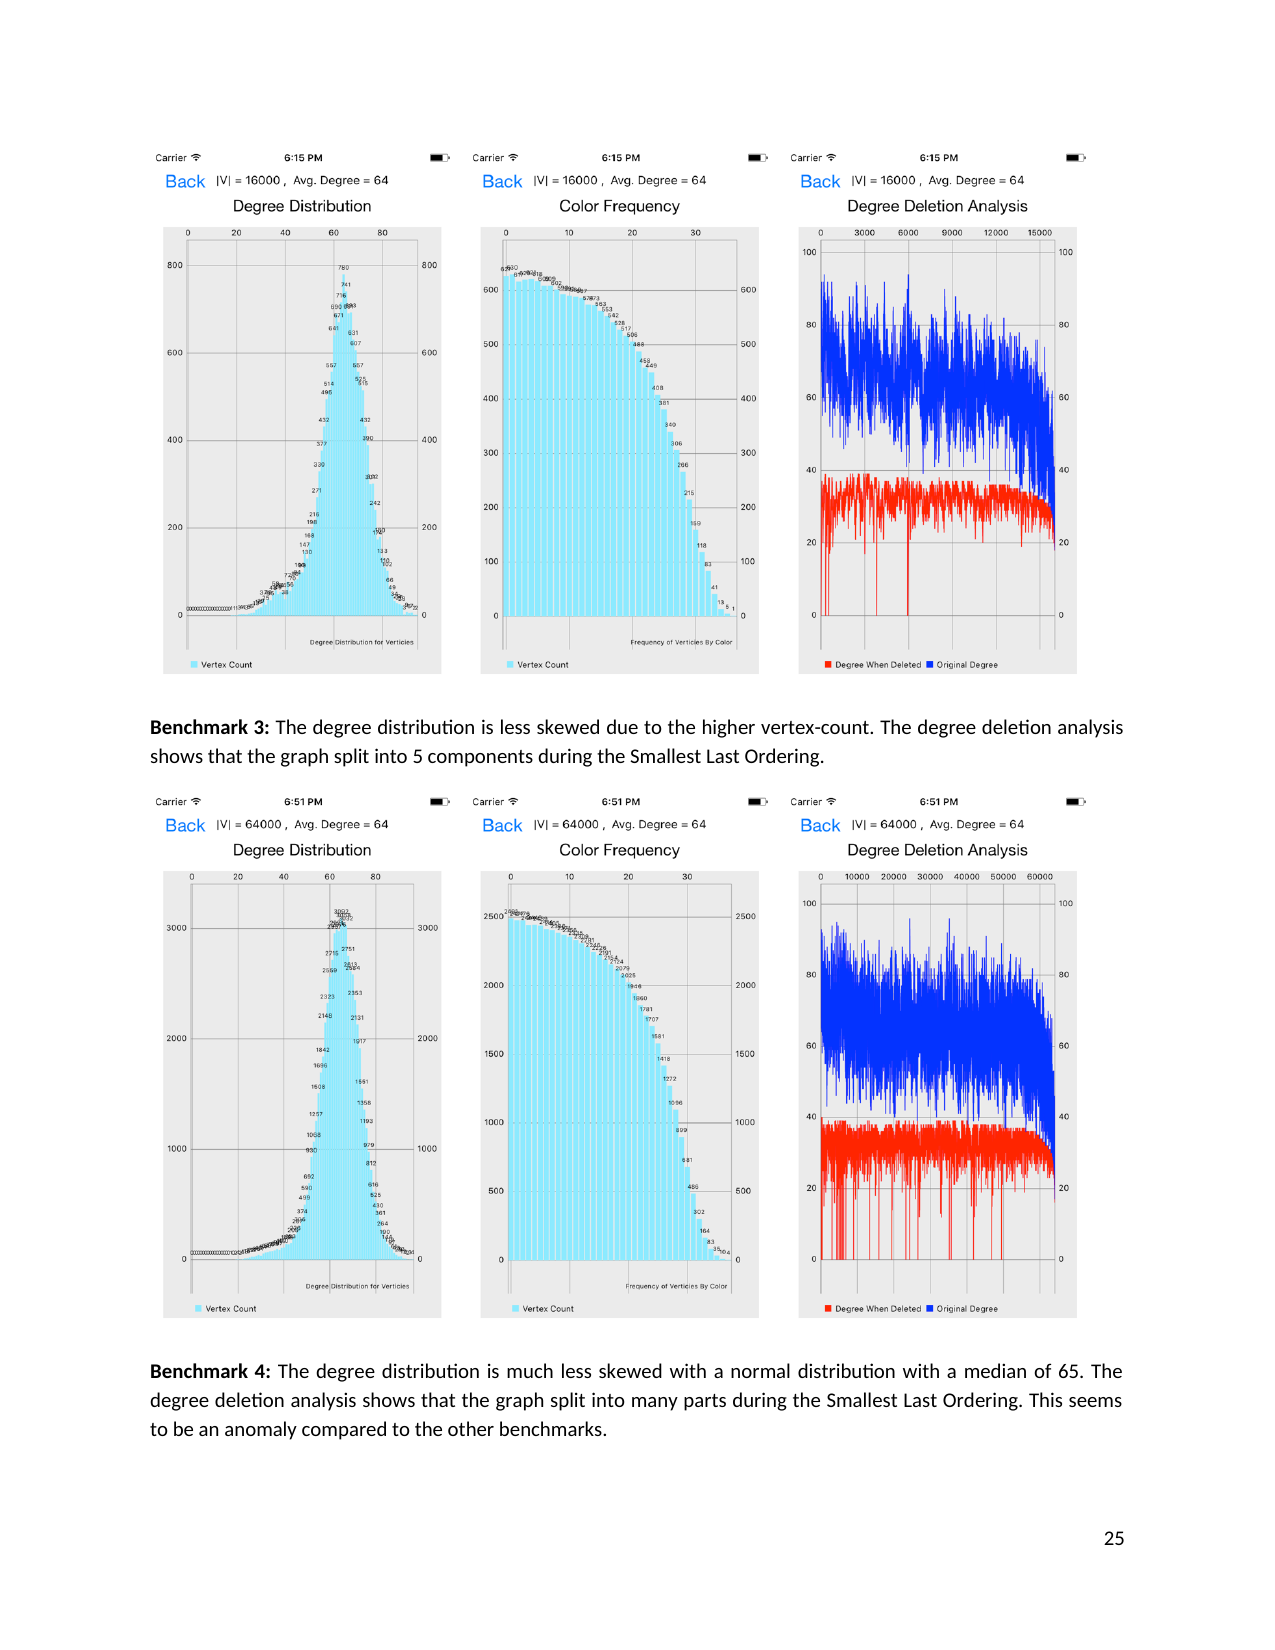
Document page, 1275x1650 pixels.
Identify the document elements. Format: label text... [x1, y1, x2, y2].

picture [150, 793, 454, 1334]
text Benchmark 4: The degree distribution is much less skewed with a normal distribution with a median of 65. The degree deletion analysis shows that the graph split into many parts during the Smallest Last Ordering. This seems to be an anomaly compared to the other benchmarks. [150, 1358, 1125, 1442]
picture [467, 793, 772, 1334]
picture [785, 150, 1090, 690]
text Benchmark 3: The degree distribution is less skewed due to the higher vertex-count. The degree deletion analysis shows that the graph split into 5 components during the Smallest Last Ordering. [150, 714, 1125, 769]
picture [785, 793, 1090, 1334]
picture [467, 150, 772, 690]
picture [150, 150, 454, 690]
